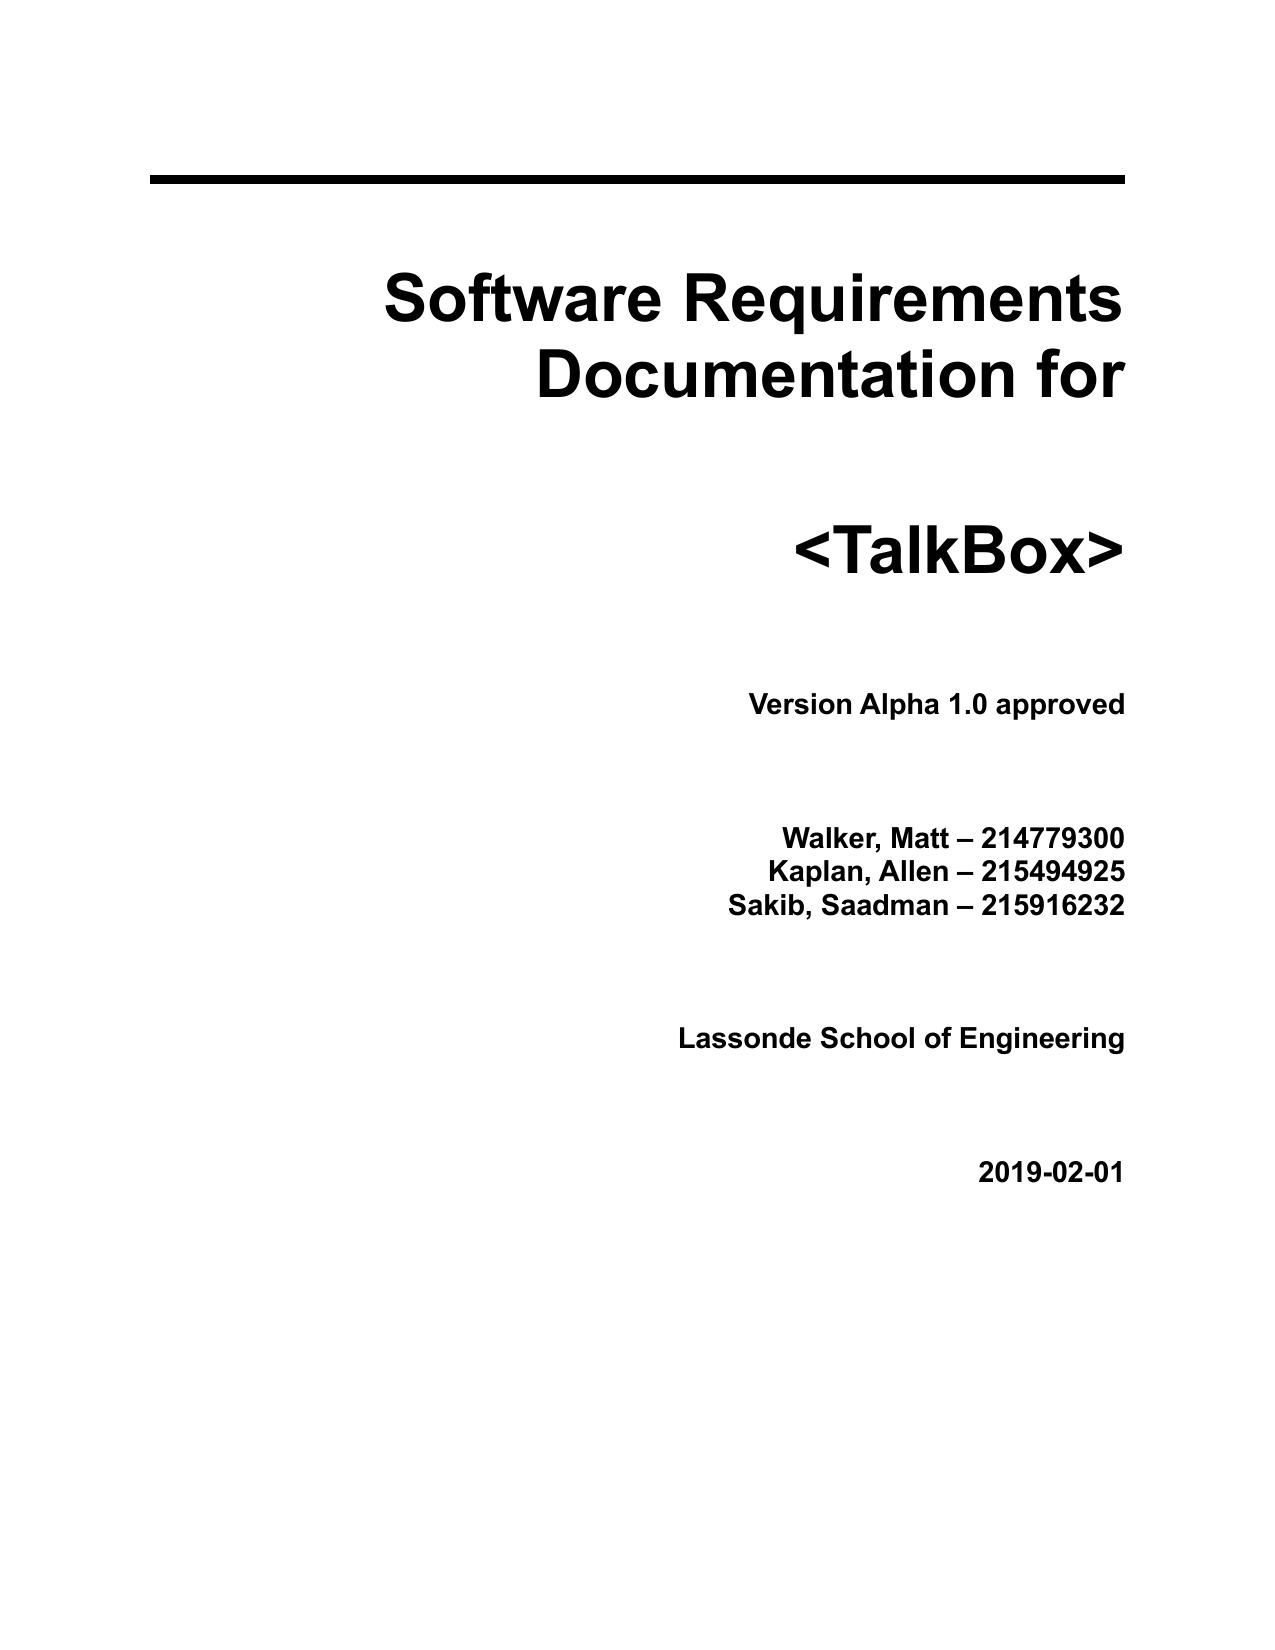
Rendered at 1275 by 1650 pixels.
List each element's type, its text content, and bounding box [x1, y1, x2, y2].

text Version Alpha 1.0 approved [150, 687, 1125, 721]
text 2019-02-01 [150, 1155, 1125, 1188]
text Lassonde School of Engineering [150, 1021, 1125, 1055]
title <TalkBox> [150, 511, 1125, 587]
title Software Requirements Documentation for [150, 259, 1125, 411]
text Walker, Matt – 214779300 Kaplan, Allen – 215494925 Sakib, Saadman – 215916232 [150, 821, 1125, 921]
